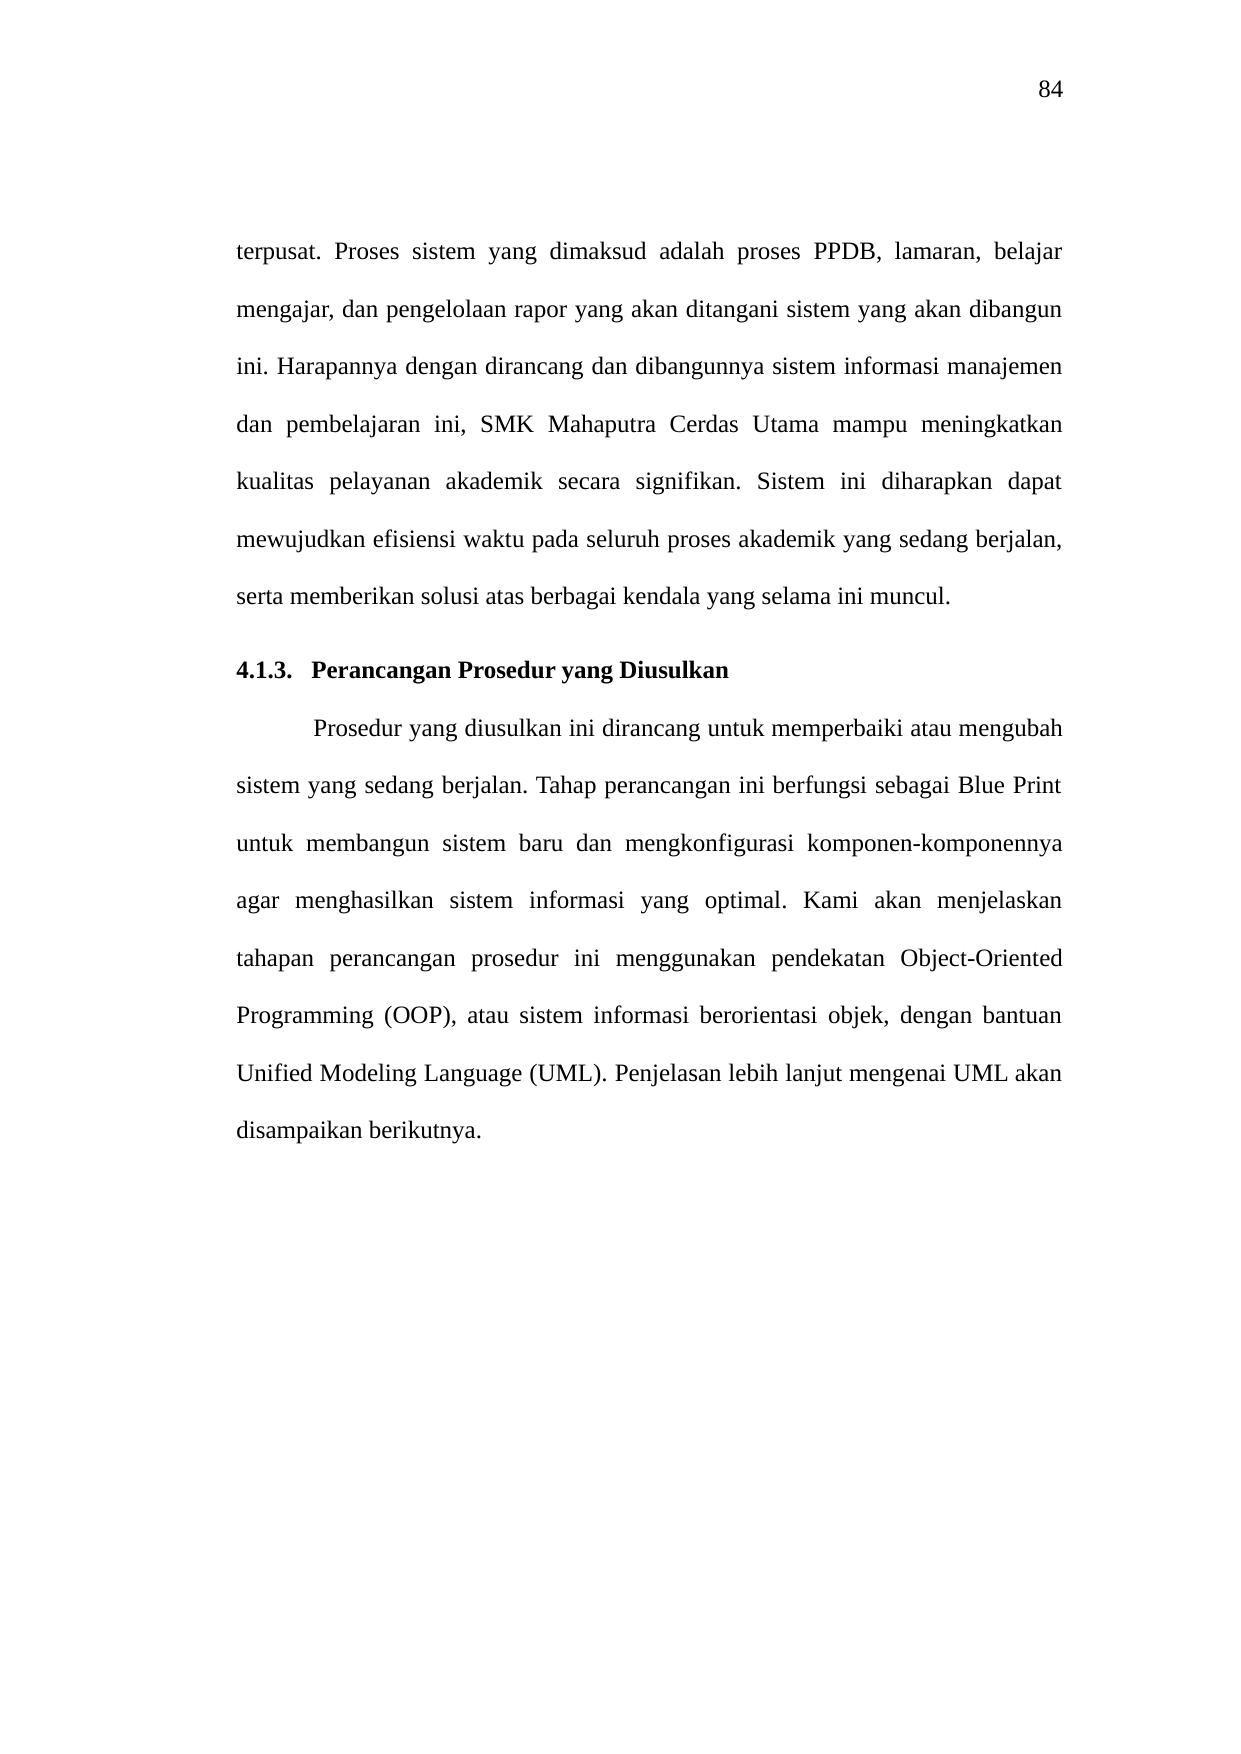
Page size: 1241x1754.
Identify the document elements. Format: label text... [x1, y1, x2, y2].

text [236, 236, 1063, 610]
text Prosedur yang diusulkan ini dirancang untuk memperbaiki atau mengubah sistem yang sedang berjalan. Tahap perancangan ini berfungsi sebagai Blue Print untuk membangun sistem baru dan mengkonfigurasi komponen-komponennya agar menghasilkan sistem informasi yang optimal. Kami akan menjelaskan tahapan perancangan prosedur ini menggunakan pendekatan Object-Oriented Programming (OOP), atau sistem informasi berorientasi objek, dengan bantuan Unified Modeling Language (UML). Penjelasan lebih lanjut mengenai UML akan disampaikan berikutnya. [236, 713, 1063, 1144]
list Perancangan Prosedur yang Diusulkan [236, 655, 1063, 684]
